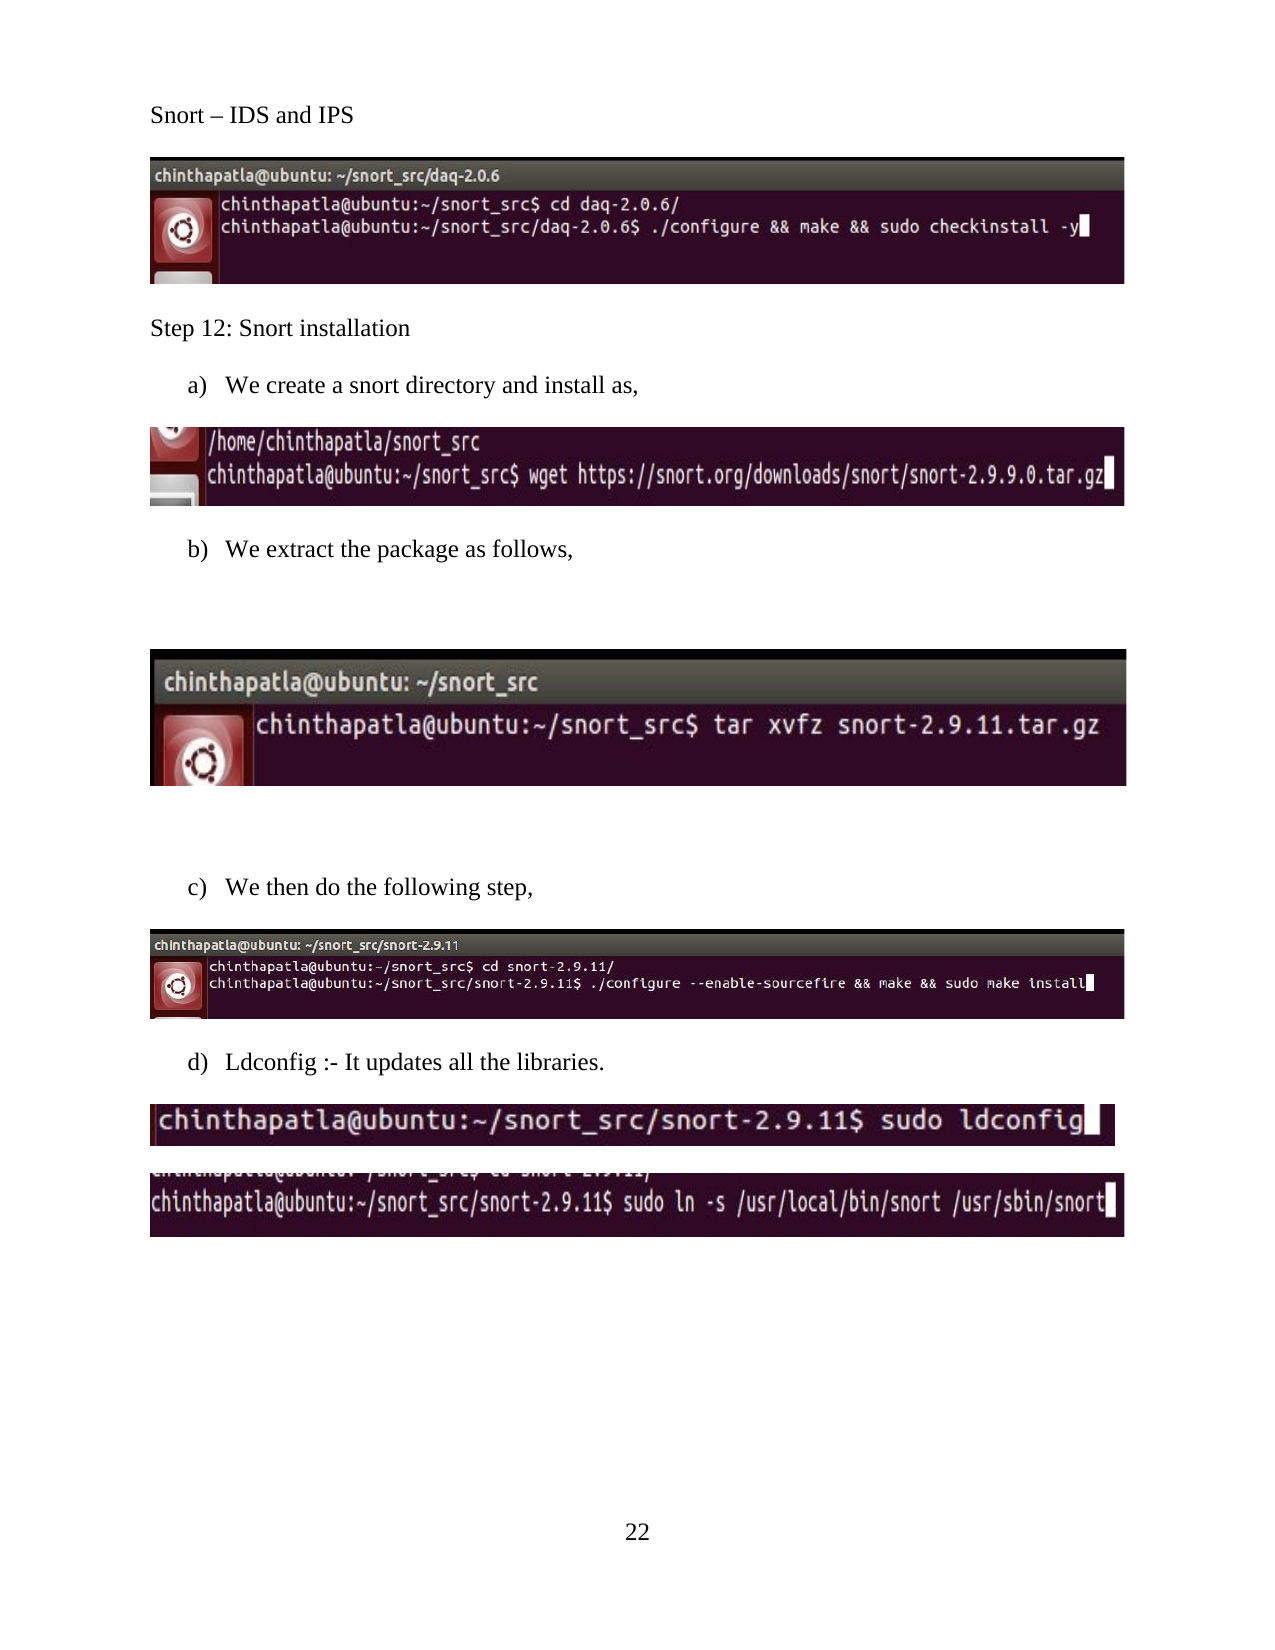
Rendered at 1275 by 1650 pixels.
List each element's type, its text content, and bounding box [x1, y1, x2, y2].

list We extract the package as follows, [187, 534, 1125, 563]
picture [150, 1104, 1115, 1146]
list We create a snort directory and install as, [187, 370, 1125, 399]
picture [150, 427, 1125, 506]
picture [150, 649, 1127, 786]
picture [150, 1173, 1125, 1237]
list Ldconfig :- It updates all the libraries. [187, 1047, 1125, 1076]
picture [150, 157, 1125, 284]
list We then do the following step, [187, 872, 1125, 901]
text Step 12: Snort installation [150, 313, 1125, 341]
picture [150, 929, 1125, 1019]
